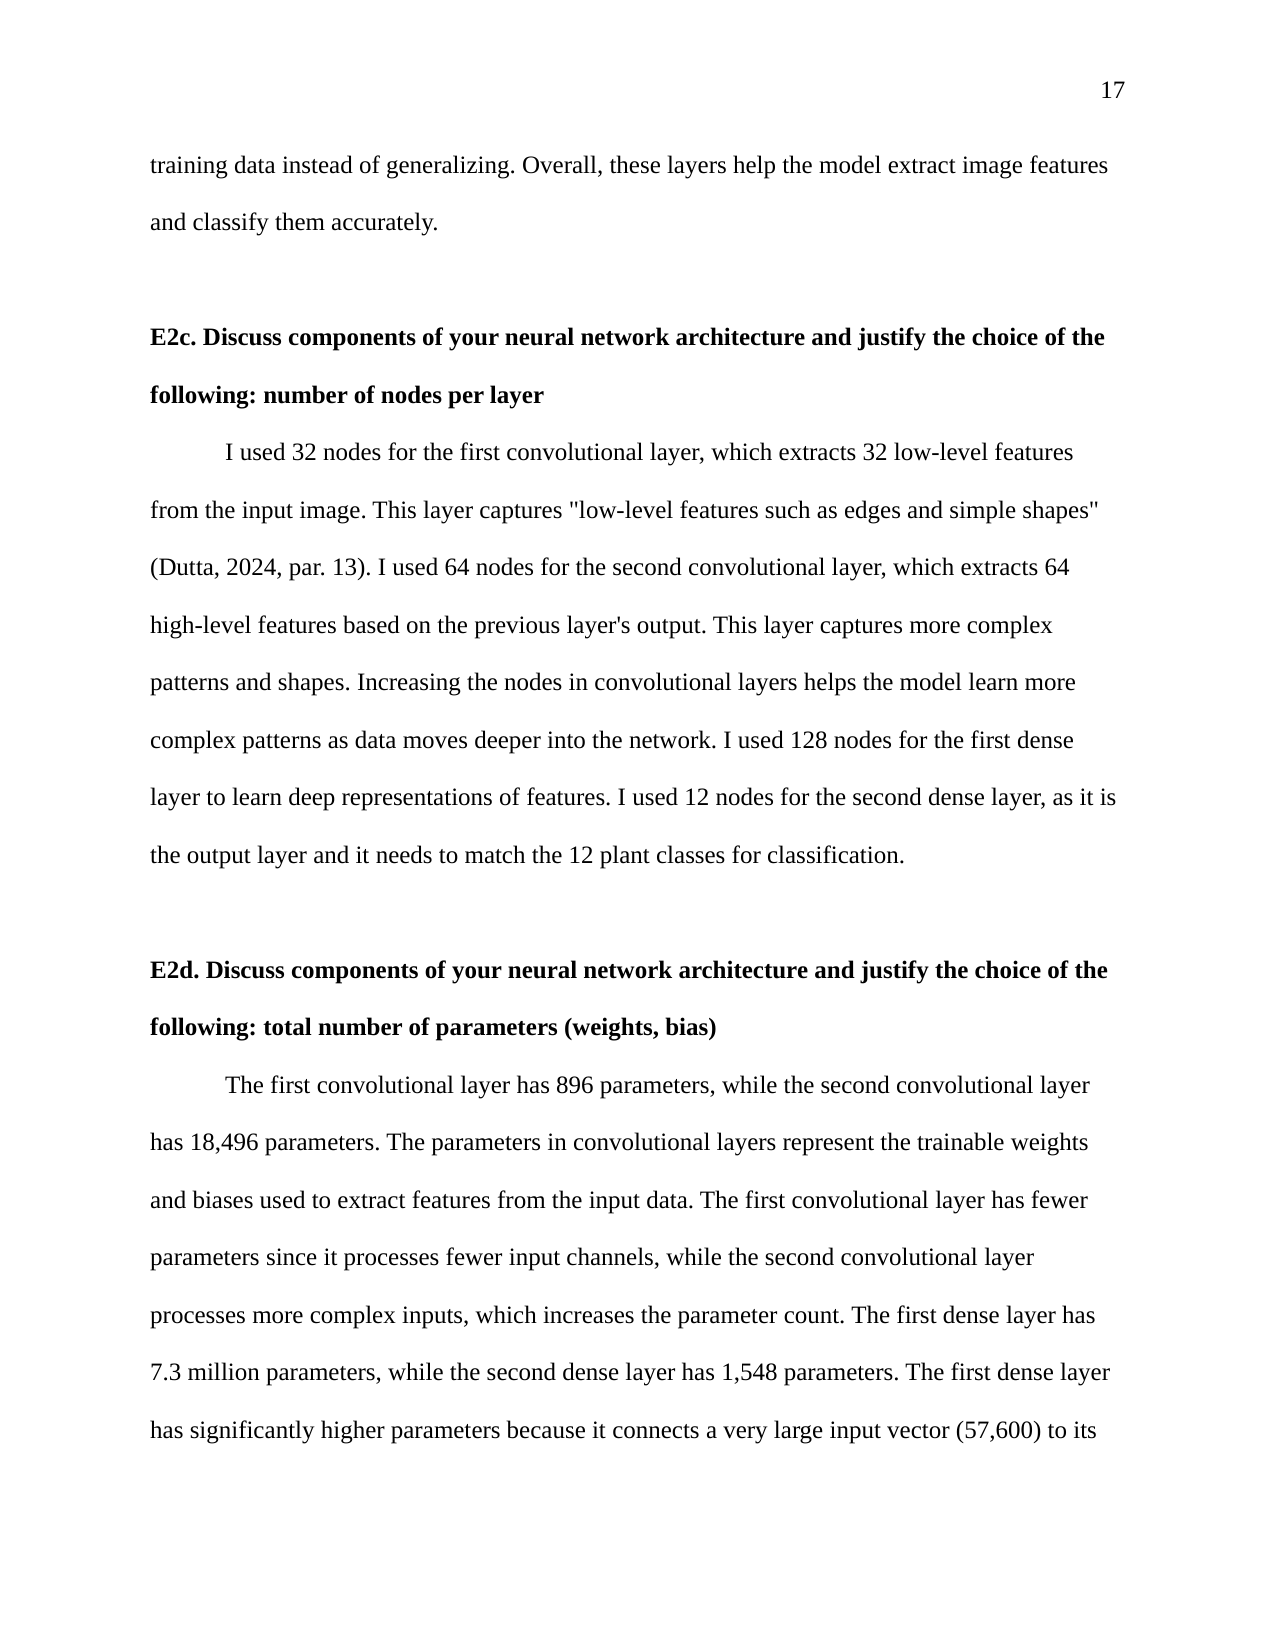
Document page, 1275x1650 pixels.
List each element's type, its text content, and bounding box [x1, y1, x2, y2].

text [150, 150, 1125, 236]
text I used 32 nodes for the first convolutional layer, which extracts 32 low-level features from the input image. This layer captures "low-level features such as edges and simple shapes" (Dutta, 2024, par. 13). I used 64 nodes for the second convolutional layer, which extracts 64 high-level features based on the previous layer's output. This layer captures more complex patterns and shapes. Increasing the nodes in convolutional layers helps the model learn more complex patterns as data moves deeper into the network. I used 128 nodes for the first dense layer to learn deep representations of features. I used 12 nodes for the second dense layer, as it is the output layer and it needs to match the 12 plant classes for classification. [150, 437, 1125, 869]
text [150, 1070, 1125, 1444]
text E2d. Discuss components of your neural network architecture and justify the choice of the following: total number of parameters (weights, bias) [150, 955, 1125, 1041]
text E2c. Discuss components of your neural network architecture and justify the choice of the following: number of nodes per layer [150, 322, 1125, 409]
